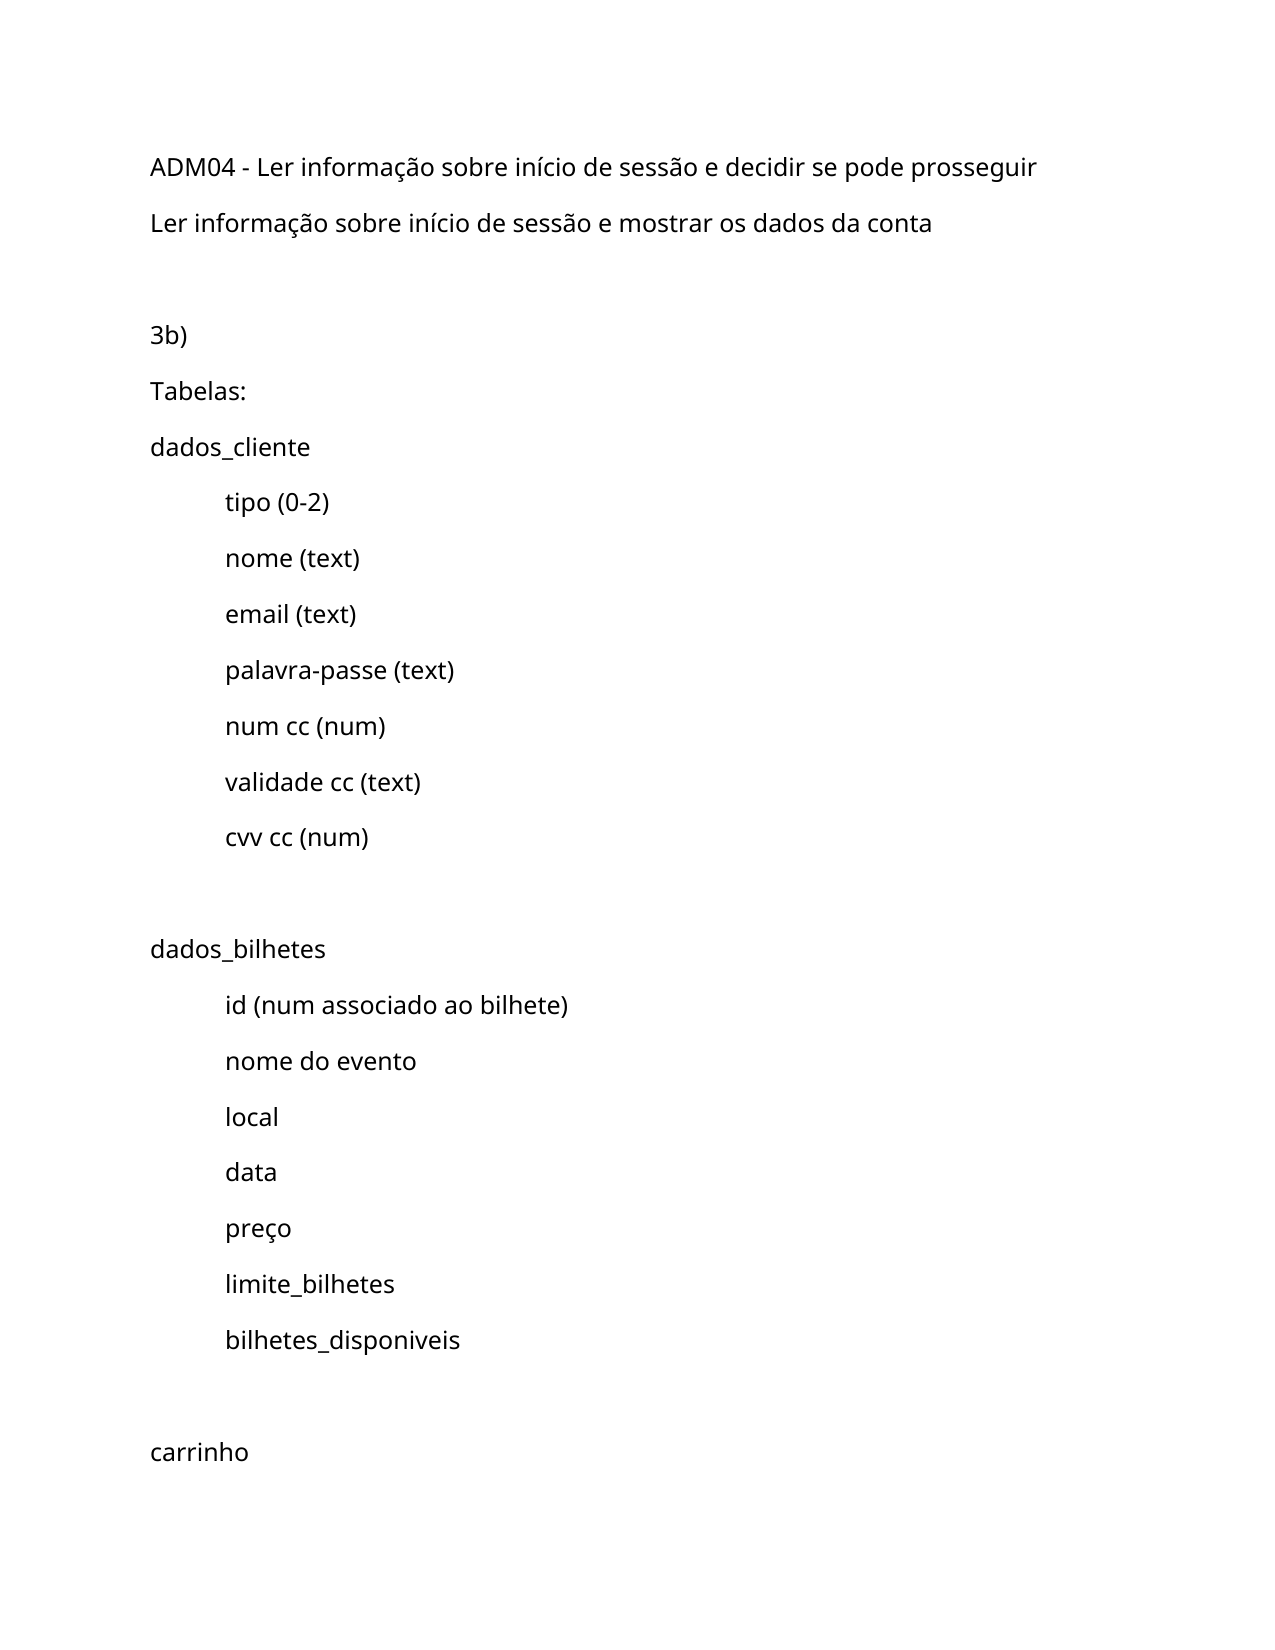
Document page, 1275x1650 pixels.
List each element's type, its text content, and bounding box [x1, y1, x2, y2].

text email (text) [150, 597, 1125, 631]
text nome (text) [150, 541, 1125, 575]
text bilhetes_disponiveis [150, 1322, 1125, 1357]
text 3b) [150, 317, 1125, 352]
text preço [150, 1211, 1125, 1245]
text dados_cliente [150, 429, 1125, 463]
text palavra-passe (text) [150, 652, 1125, 687]
text ADM04 - Ler informação sobre início de sessão e decidir se pode prosseguir [150, 150, 1125, 184]
text local [150, 1099, 1125, 1133]
text Ler informação sobre início de sessão e mostrar os dados da conta [150, 206, 1125, 240]
text dados_bilhetes [150, 932, 1125, 966]
text limite_bilhetes [150, 1267, 1125, 1301]
text tipo (0-2) [150, 485, 1125, 519]
text cvv cc (num) [150, 820, 1125, 854]
text carrinho [150, 1434, 1125, 1468]
text nome do evento [150, 1043, 1125, 1077]
text num cc (num) [150, 708, 1125, 742]
text validade cc (text) [150, 764, 1125, 798]
text id (num associado ao bilhete) [150, 987, 1125, 1022]
text data [150, 1155, 1125, 1189]
text Tabelas: [150, 373, 1125, 407]
